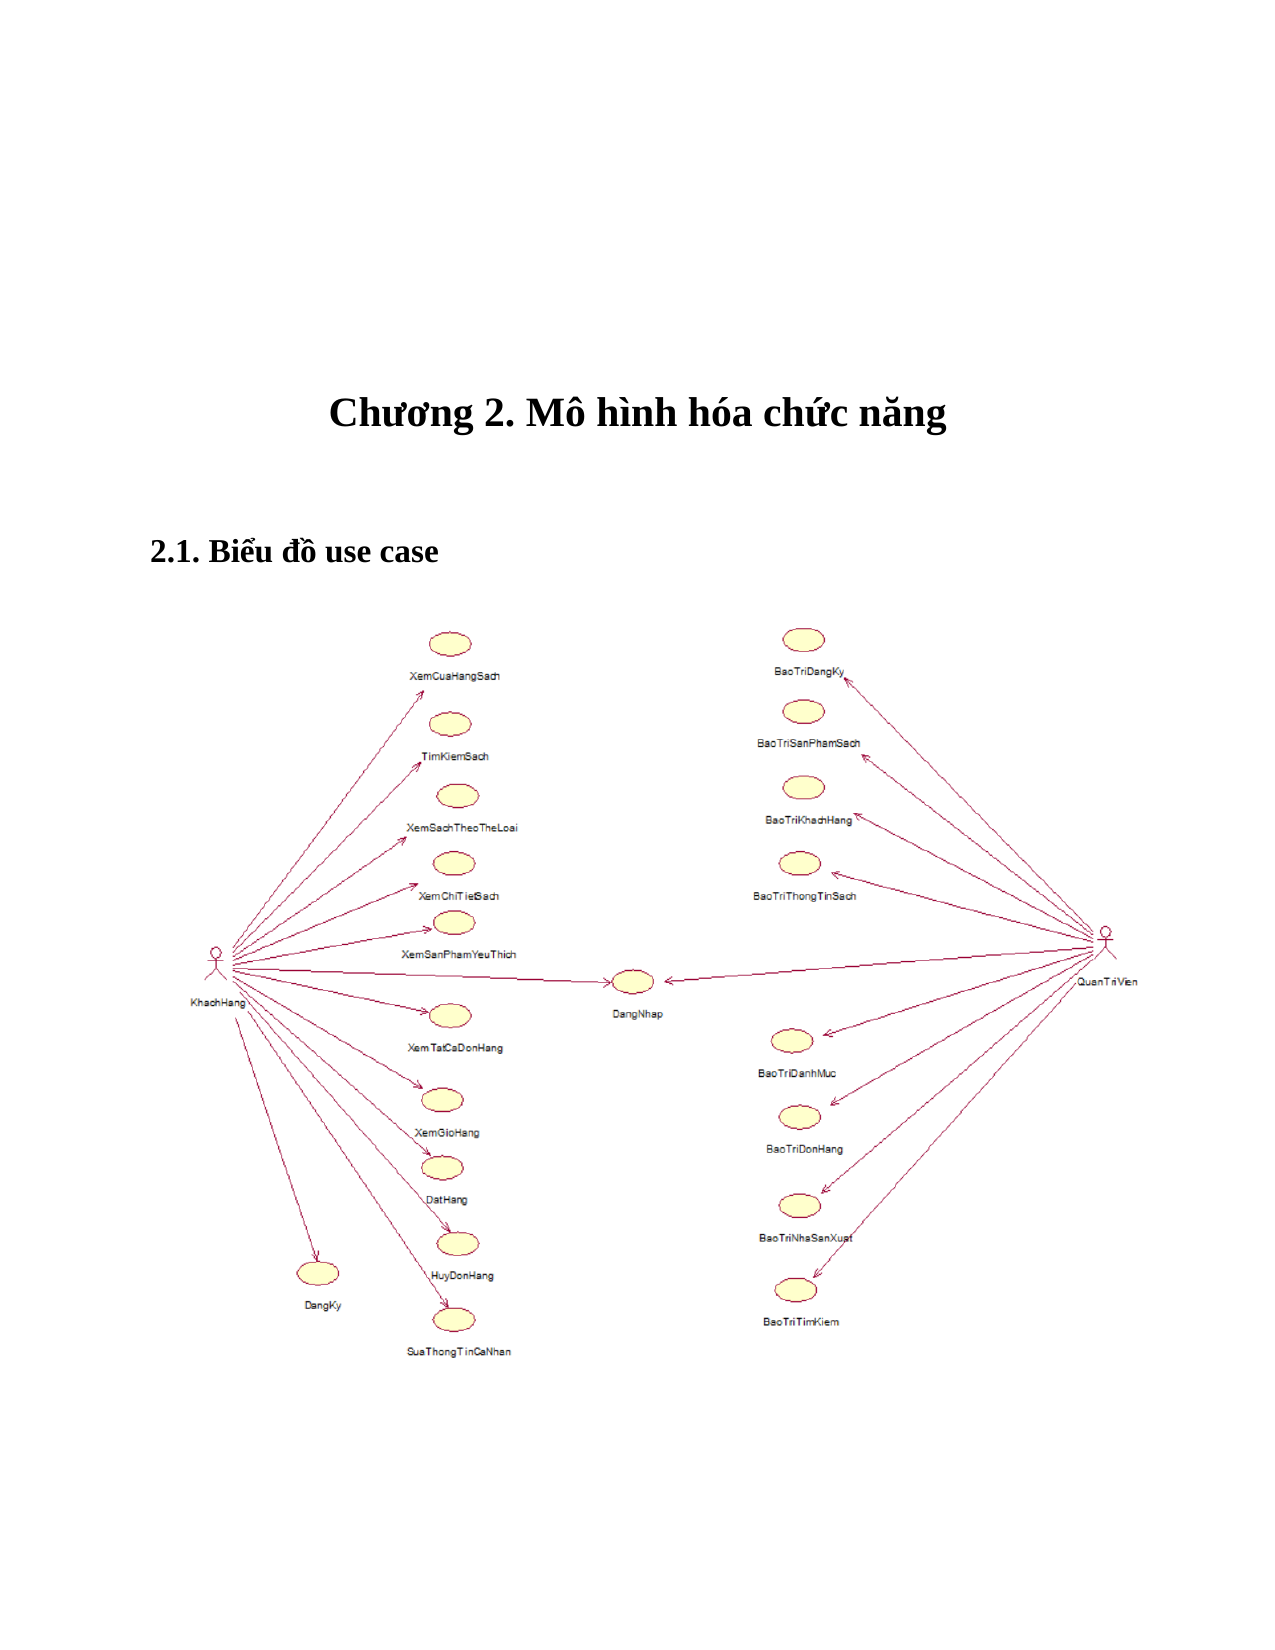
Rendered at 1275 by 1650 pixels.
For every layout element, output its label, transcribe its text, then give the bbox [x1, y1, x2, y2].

text 2.1. Biểu đồ use case [150, 531, 1125, 570]
picture [150, 608, 1159, 1366]
text Chương 2. Mô hình hóa chức năng [150, 388, 1125, 436]
